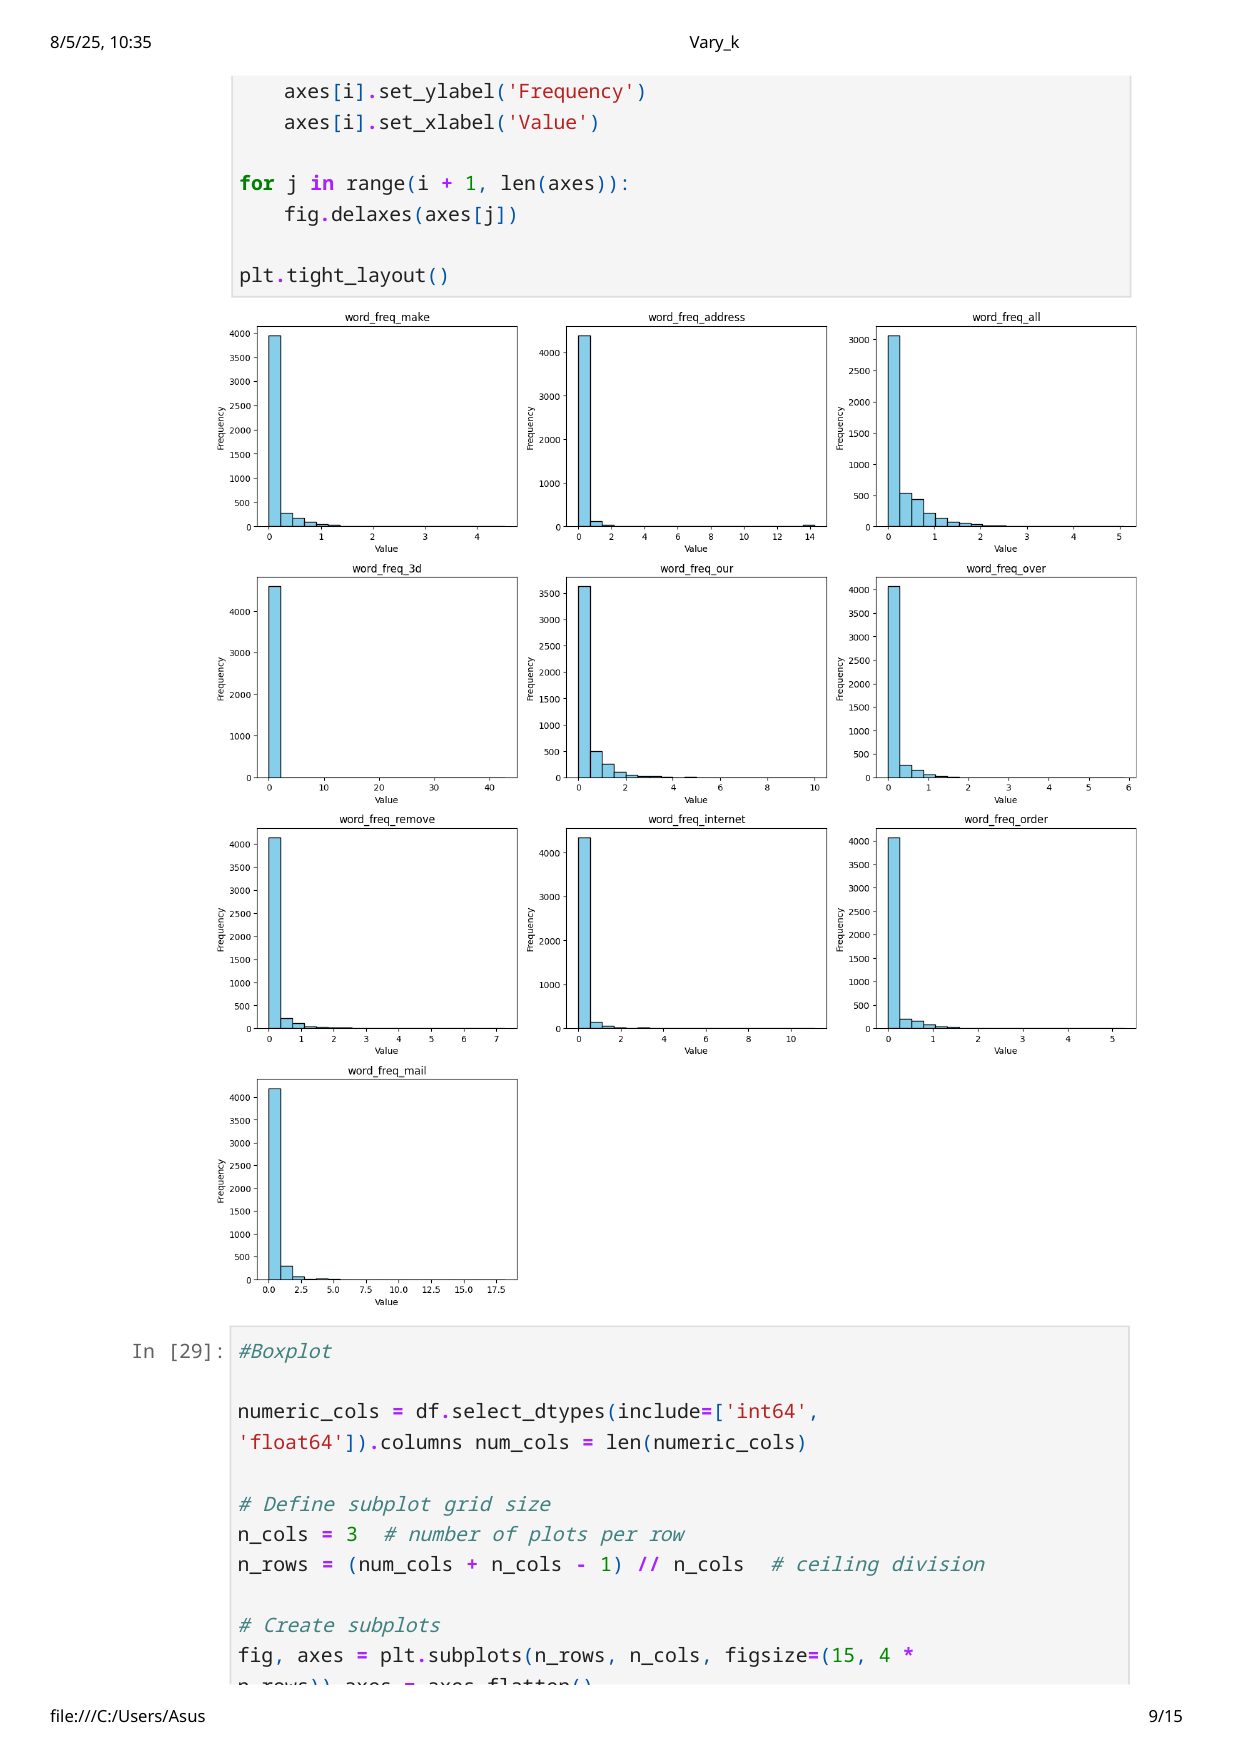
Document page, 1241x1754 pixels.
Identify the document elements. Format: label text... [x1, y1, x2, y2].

text In [29]: [131, 1337, 229, 1364]
picture [217, 312, 1137, 1305]
